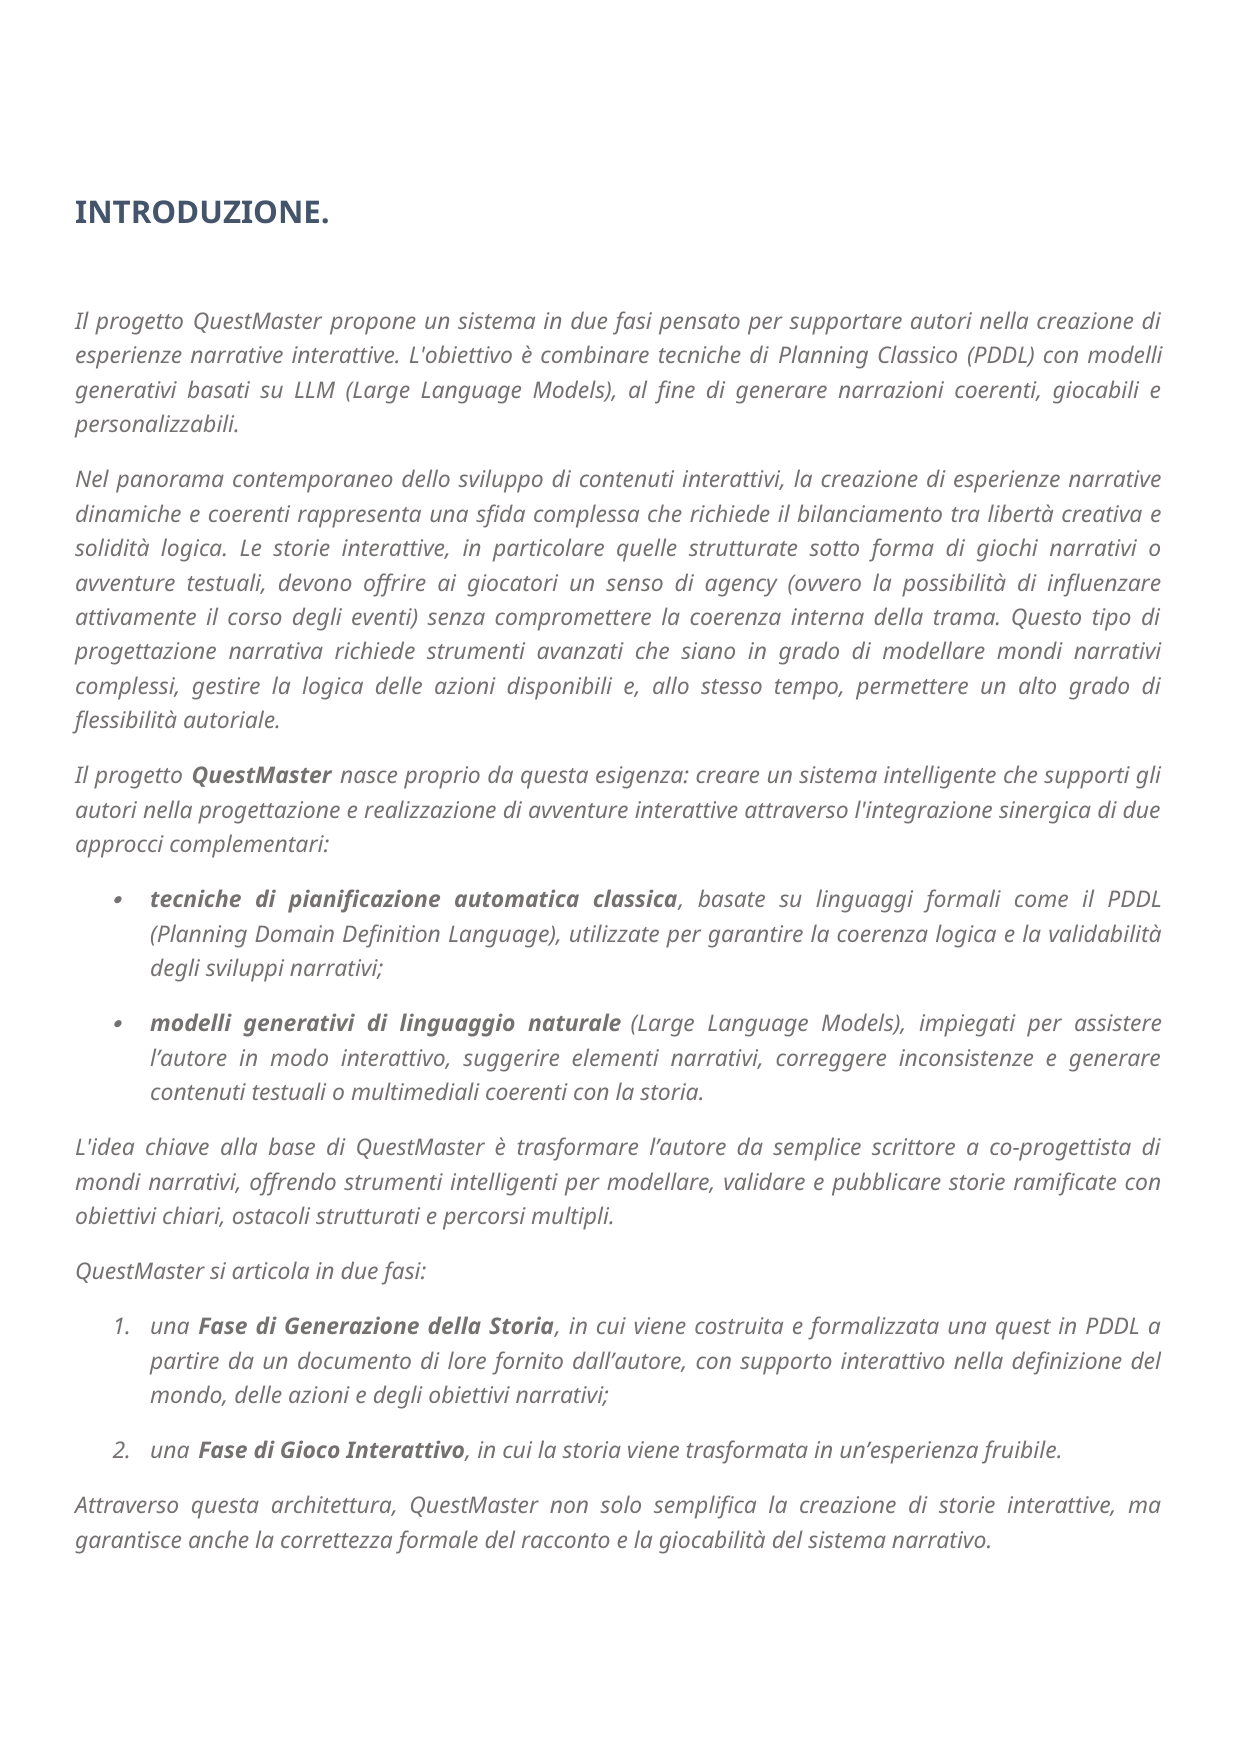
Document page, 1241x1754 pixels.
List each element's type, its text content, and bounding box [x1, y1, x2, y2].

list tecniche di pianificazione automatica classica, basate su linguaggi formali come il PDDL (Planning Domain Definition Language), utilizzate per garantire la coerenza logica e la validabilità degli sviluppi narrativi; [112, 883, 1165, 983]
text L'idea chiave alla base di QuestMaster è trasformare l’autore da semplice scrittore a co-progettista di mondi narrativi, offrendo strumenti intelligenti per modellare, validare e pubblicare storie ramificate con obiettivi chiari, ostacoli strutturati e percorsi multipli. [75, 1131, 1165, 1231]
text QuestMaster si articola in due fasi: [75, 1255, 1165, 1286]
text Il progetto QuestMaster propone un sistema in due fasi pensato per supportare autori nella creazione di esperienze narrative interattive. L'obiettivo è combinare tecniche di Planning Classico (PDDL) con modelli generativi basati su LLM (Large Language Models), al fine di generare narrazioni coerenti, giocabili e personalizzabili. [75, 305, 1165, 439]
list una Fase di Generazione della Storia, in cui viene costruita e formalizzata una quest in PDDL a partire da un documento di lore fornito dall’autore, con supporto interattivo nella definizione del mondo, delle azioni e degli obiettivi narrativi; [112, 1310, 1165, 1410]
list modelli generativi di linguaggio naturale (Large Language Models), impiegati per assistere l’autore in modo interattivo, suggerire elementi narrativi, correggere inconsistenze e generare contenuti testuali o multimediali coerenti con la storia. [112, 1007, 1165, 1107]
text Il progetto QuestMaster nasce proprio da questa esigenza: creare un sistema intelligente che supporti gli autori nella progettazione e realizzazione di avventure interattive attraverso l'integrazione sinergica di due approcci complementari: [75, 759, 1165, 859]
list una Fase di Gioco Interattivo, in cui la storia viene trasformata in un’esperienza fruibile. [112, 1434, 1165, 1465]
text Nel panorama contemporaneo dello sviluppo di contenuti interattivi, la creazione di esperienze narrative dinamiche e coerenti rappresenta una sfida complessa che richiede il bilanciamento tra libertà creativa e solidità logica. Le storie interattive, in particolare quelle strutturate sotto forma di giochi narrativi o avventure testuali, devono offrire ai giocatori un senso di agency (ovvero la possibilità di influenzare attivamente il corso degli eventi) senza compromettere la coerenza interna della trama. Questo tipo di progettazione narrativa richiede strumenti avanzati che siano in grado di modellare mondi narrativi complessi, gestire la logica delle azioni disponibili e, allo stesso tempo, permettere un alto grado di flessibilità autoriale. [75, 463, 1165, 735]
text Attraverso questa architettura, QuestMaster non solo semplifica la creazione di storie interattive, ma garantisce anche la correttezza formale del racconto e la giocabilità del sistema narrativo. [75, 1489, 1165, 1555]
